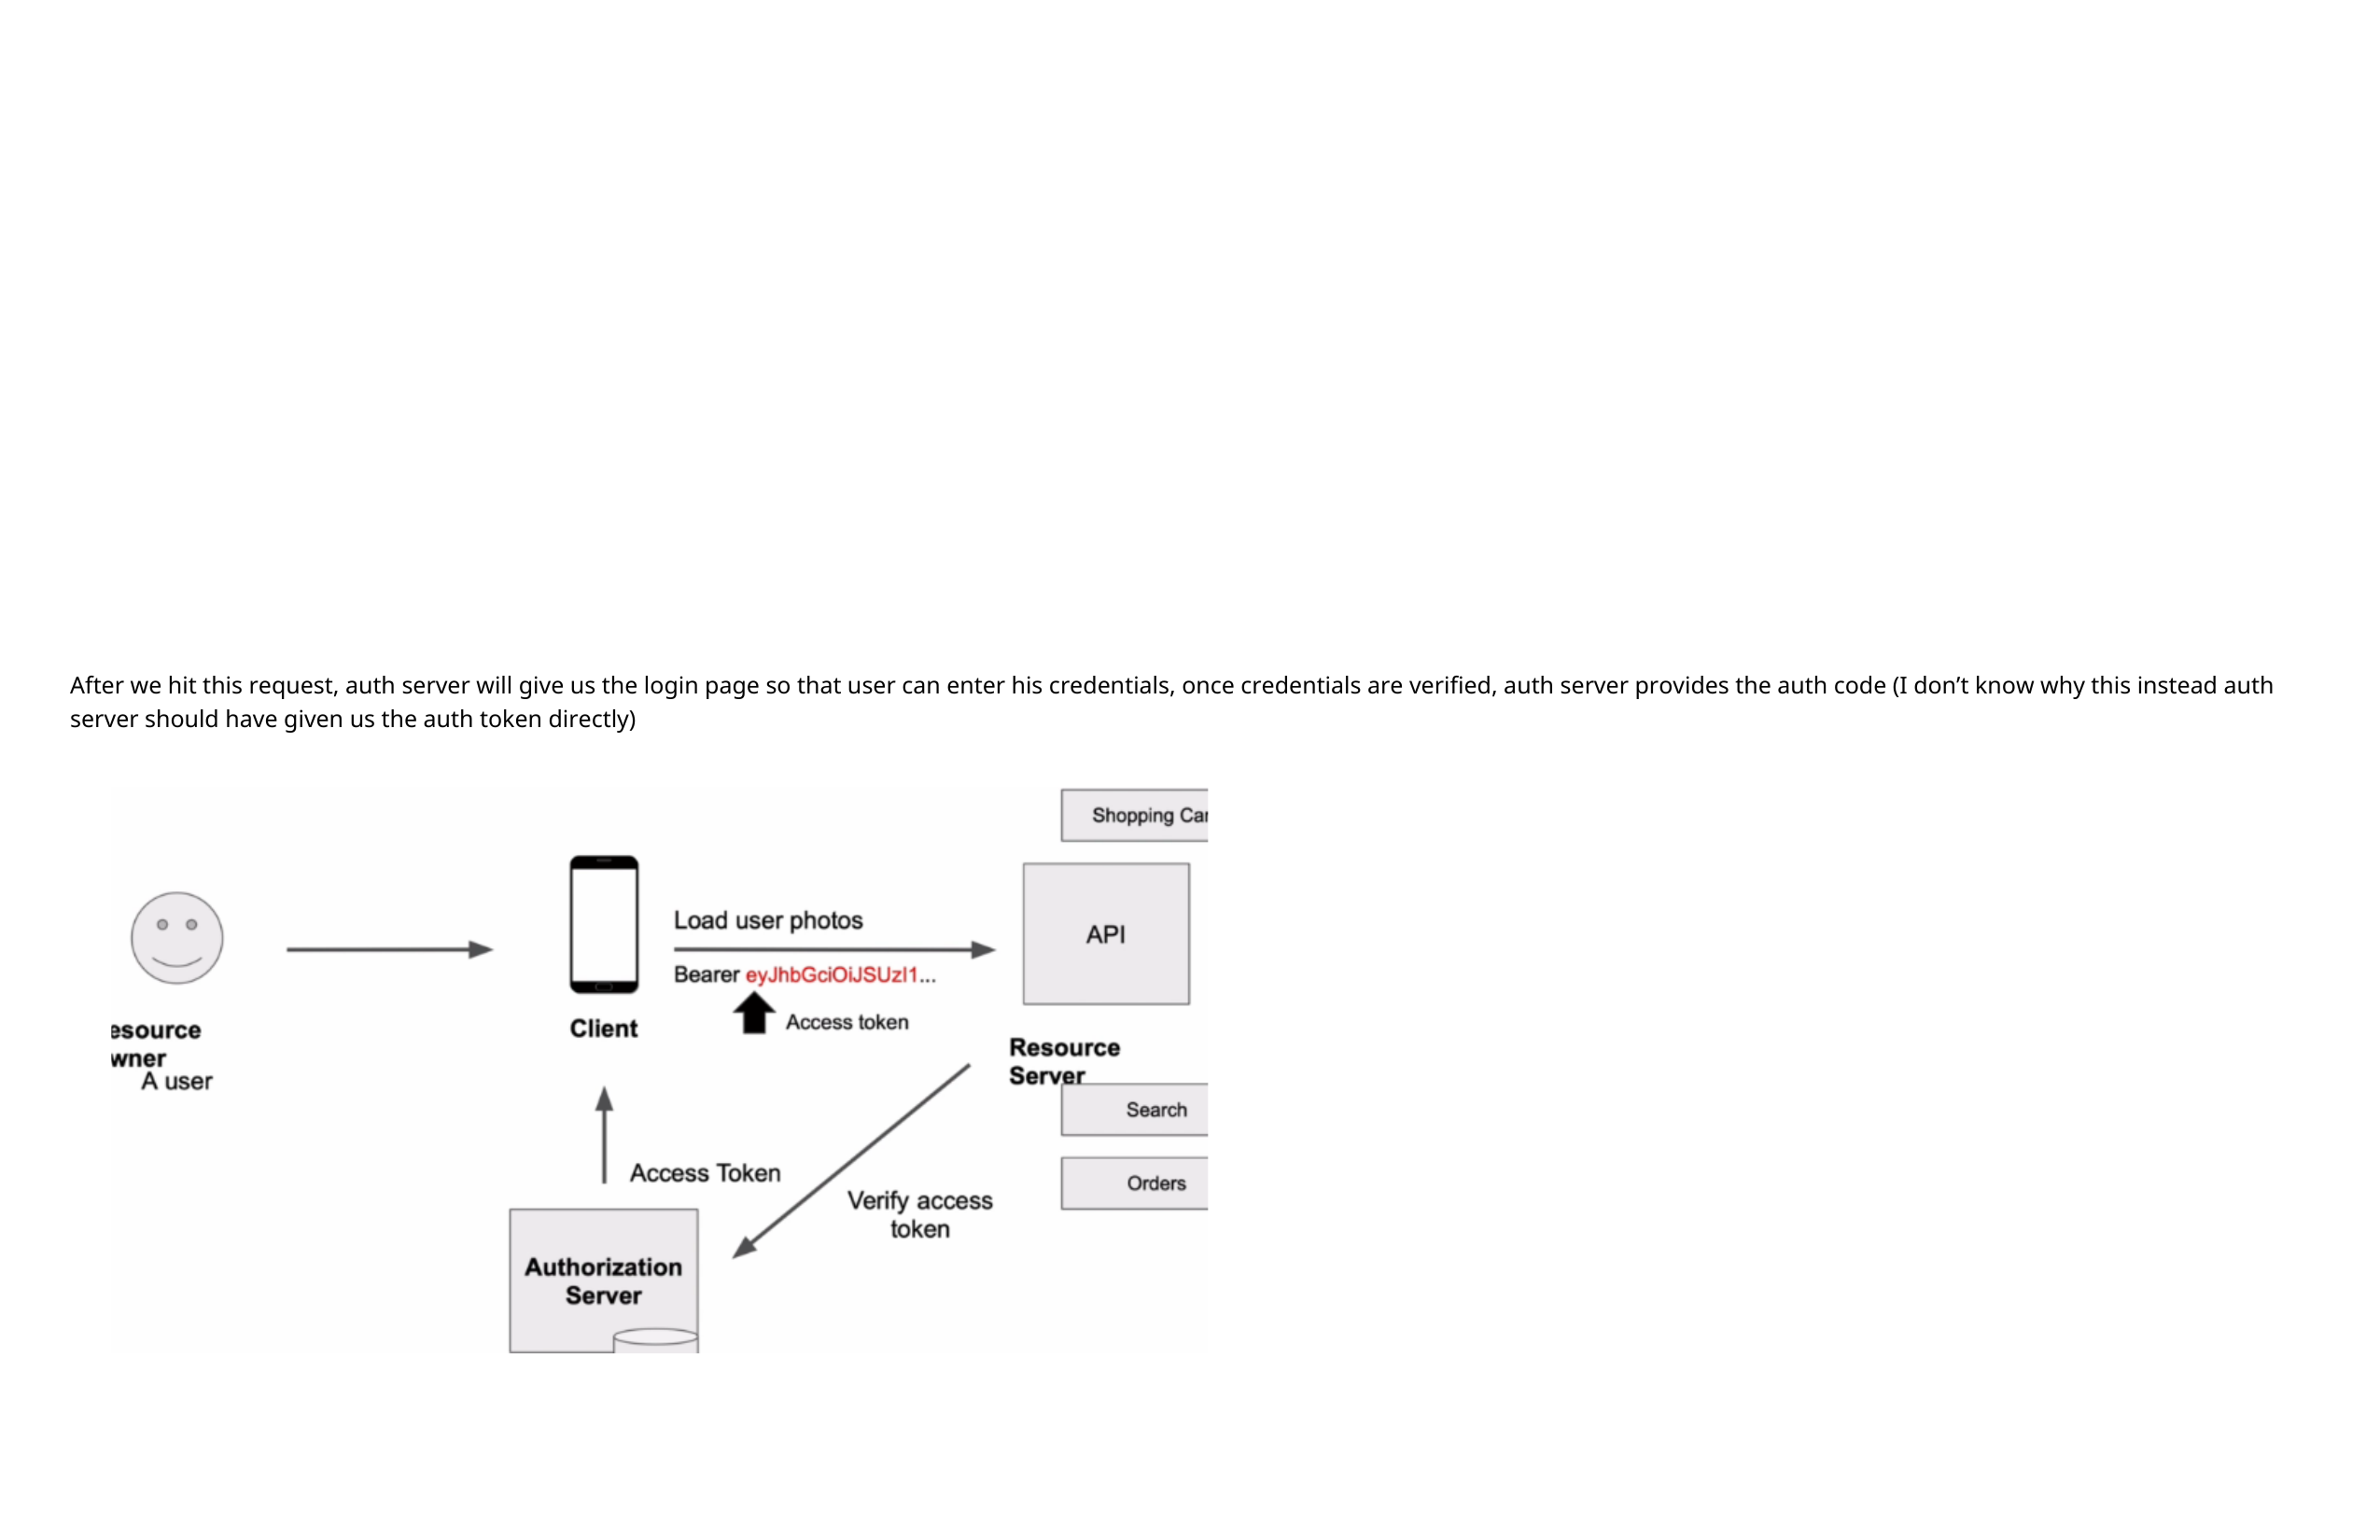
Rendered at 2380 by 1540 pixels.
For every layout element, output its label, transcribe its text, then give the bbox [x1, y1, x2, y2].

picture [111, 787, 1209, 1353]
text After we hit this request, auth server will give us the login page so that user can enter his credentials, once credentials are verified, auth server provides the auth code (I don’t know why this instead auth server should have given us the auth token directly) [70, 668, 2310, 735]
